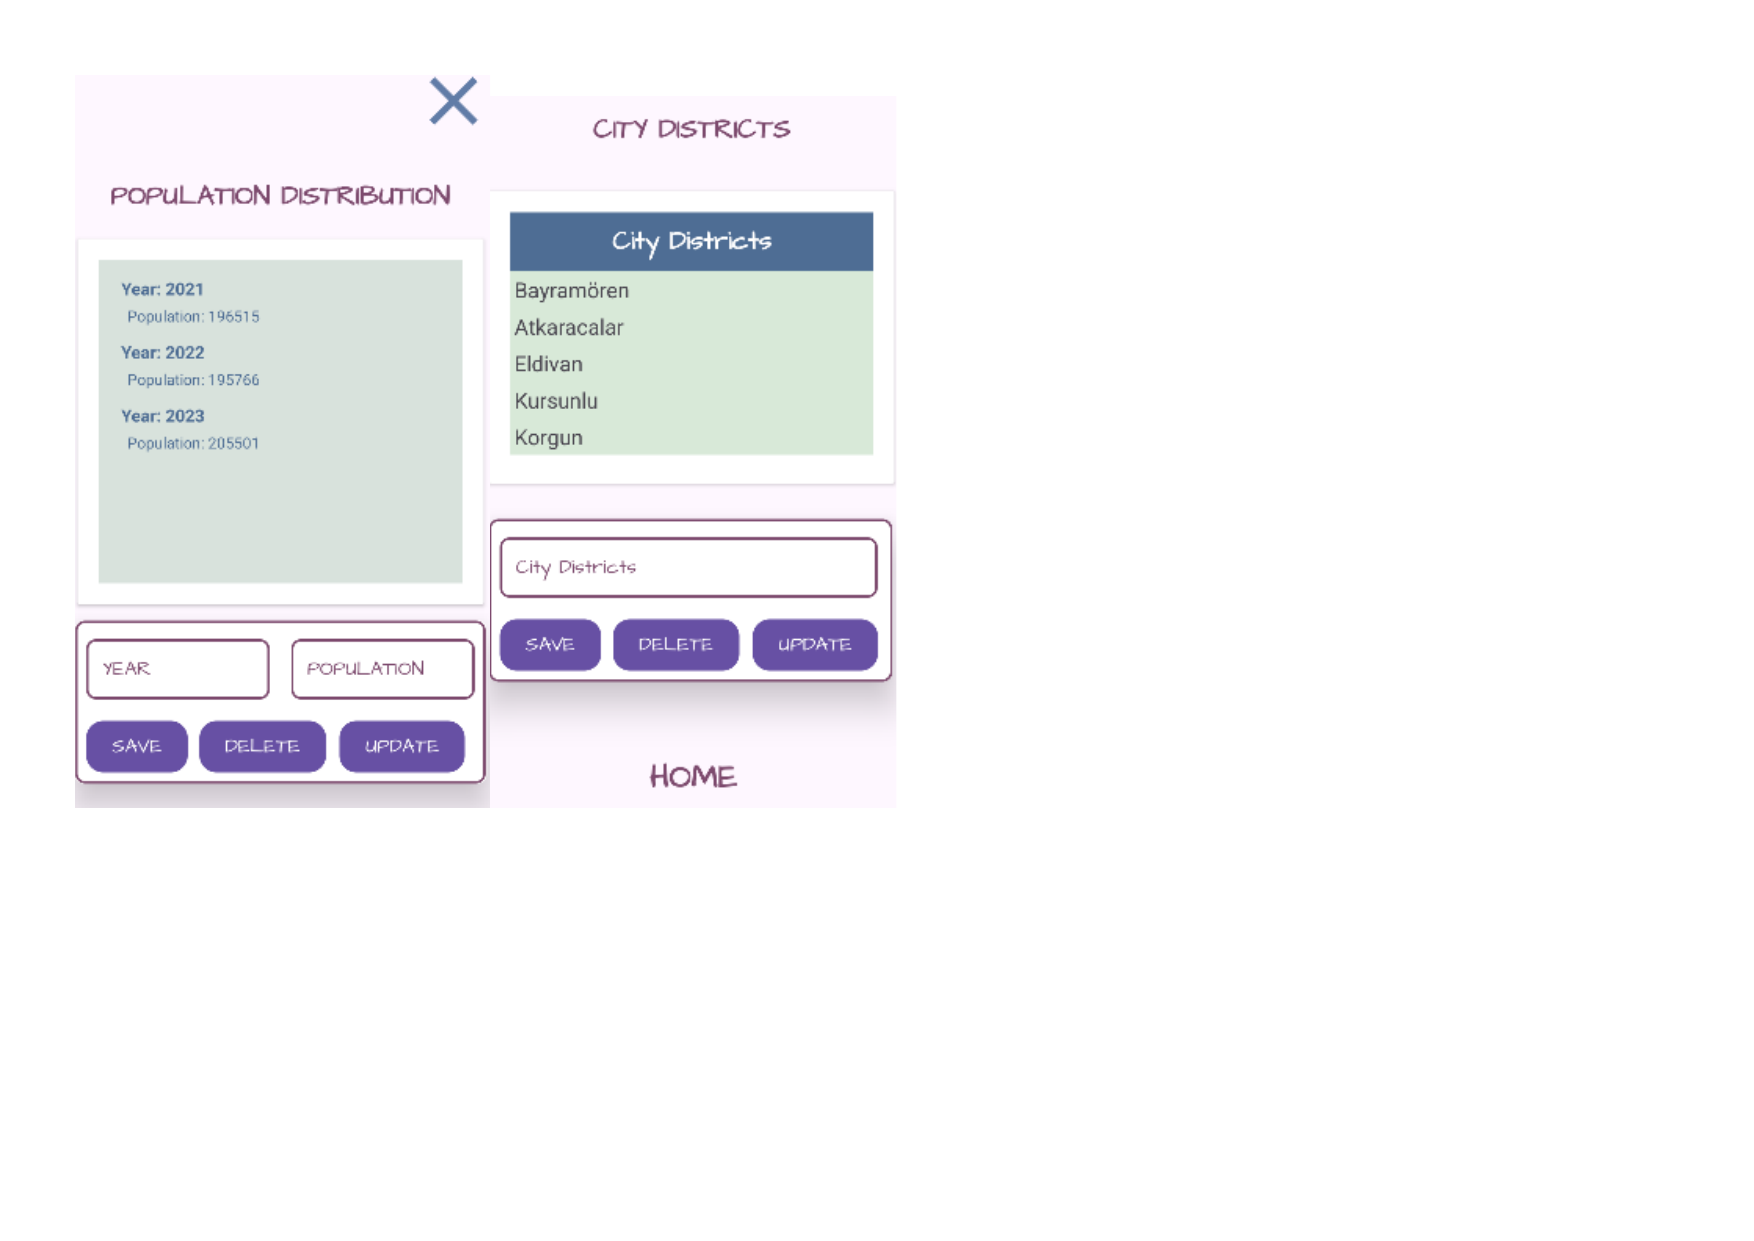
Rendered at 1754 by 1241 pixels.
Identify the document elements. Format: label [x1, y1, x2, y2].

picture [75, 75, 897, 808]
